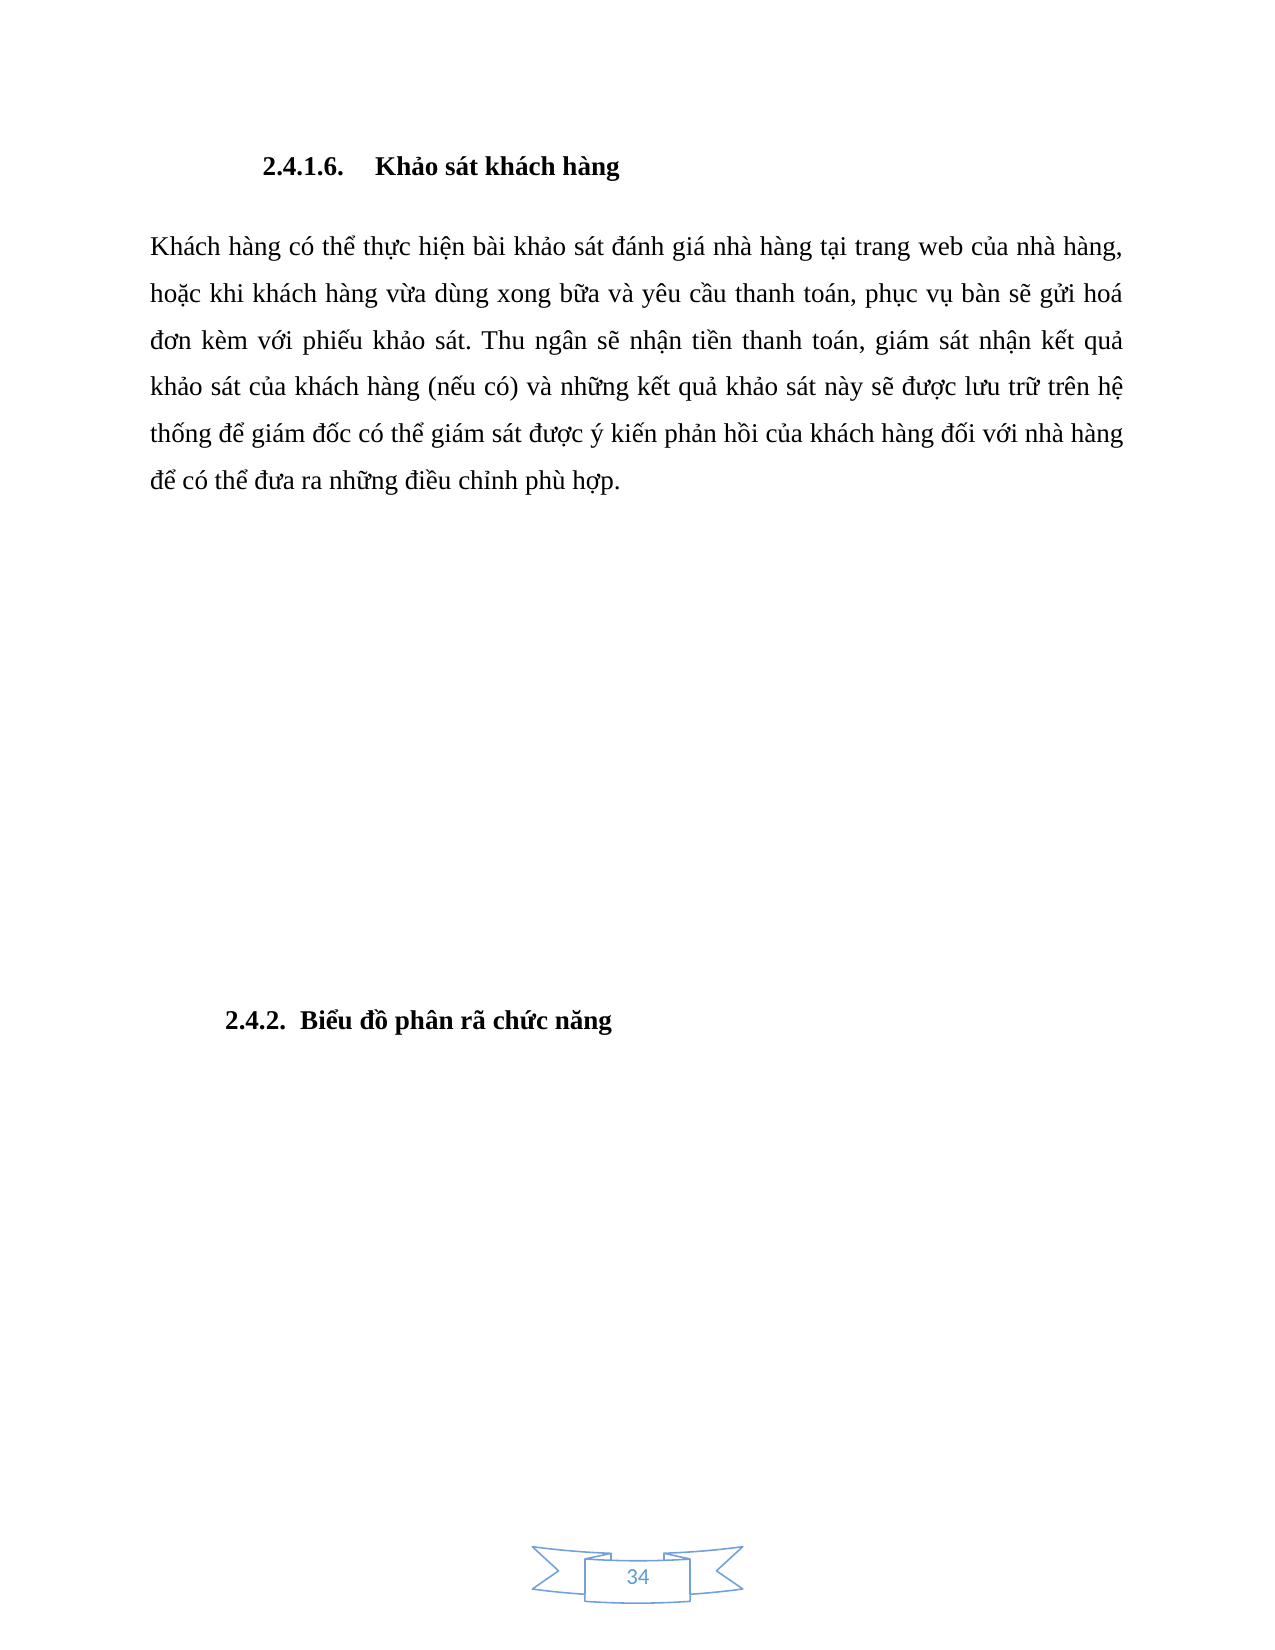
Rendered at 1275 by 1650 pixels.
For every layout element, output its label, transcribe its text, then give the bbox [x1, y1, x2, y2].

subtitle Biểu đồ phân rã chức năng [225, 1004, 1125, 1035]
text Khách hàng có thể thực hiện bài khảo sát đánh giá nhà hàng tại trang web của nhà hàng, hoặc khi khách hàng vừa dùng xong bữa và yêu cầu thanh toán, phục vụ bàn sẽ gửi hoá đơn kèm với phiếu khảo sát. Thu ngân sẽ nhận tiền thanh toán, giám sát nhận kết quả khảo sát của khách hàng (nếu có) và những kết quả khảo sát này sẽ được lưu trữ trên hệ thống để giám đốc có thể giám sát được ý kiến phản hồi của khách hàng đối với nhà hàng để có thể đưa ra những điều chỉnh phù hợp. [150, 230, 1125, 495]
subtitle Khảo sát khách hàng [262, 150, 1125, 181]
